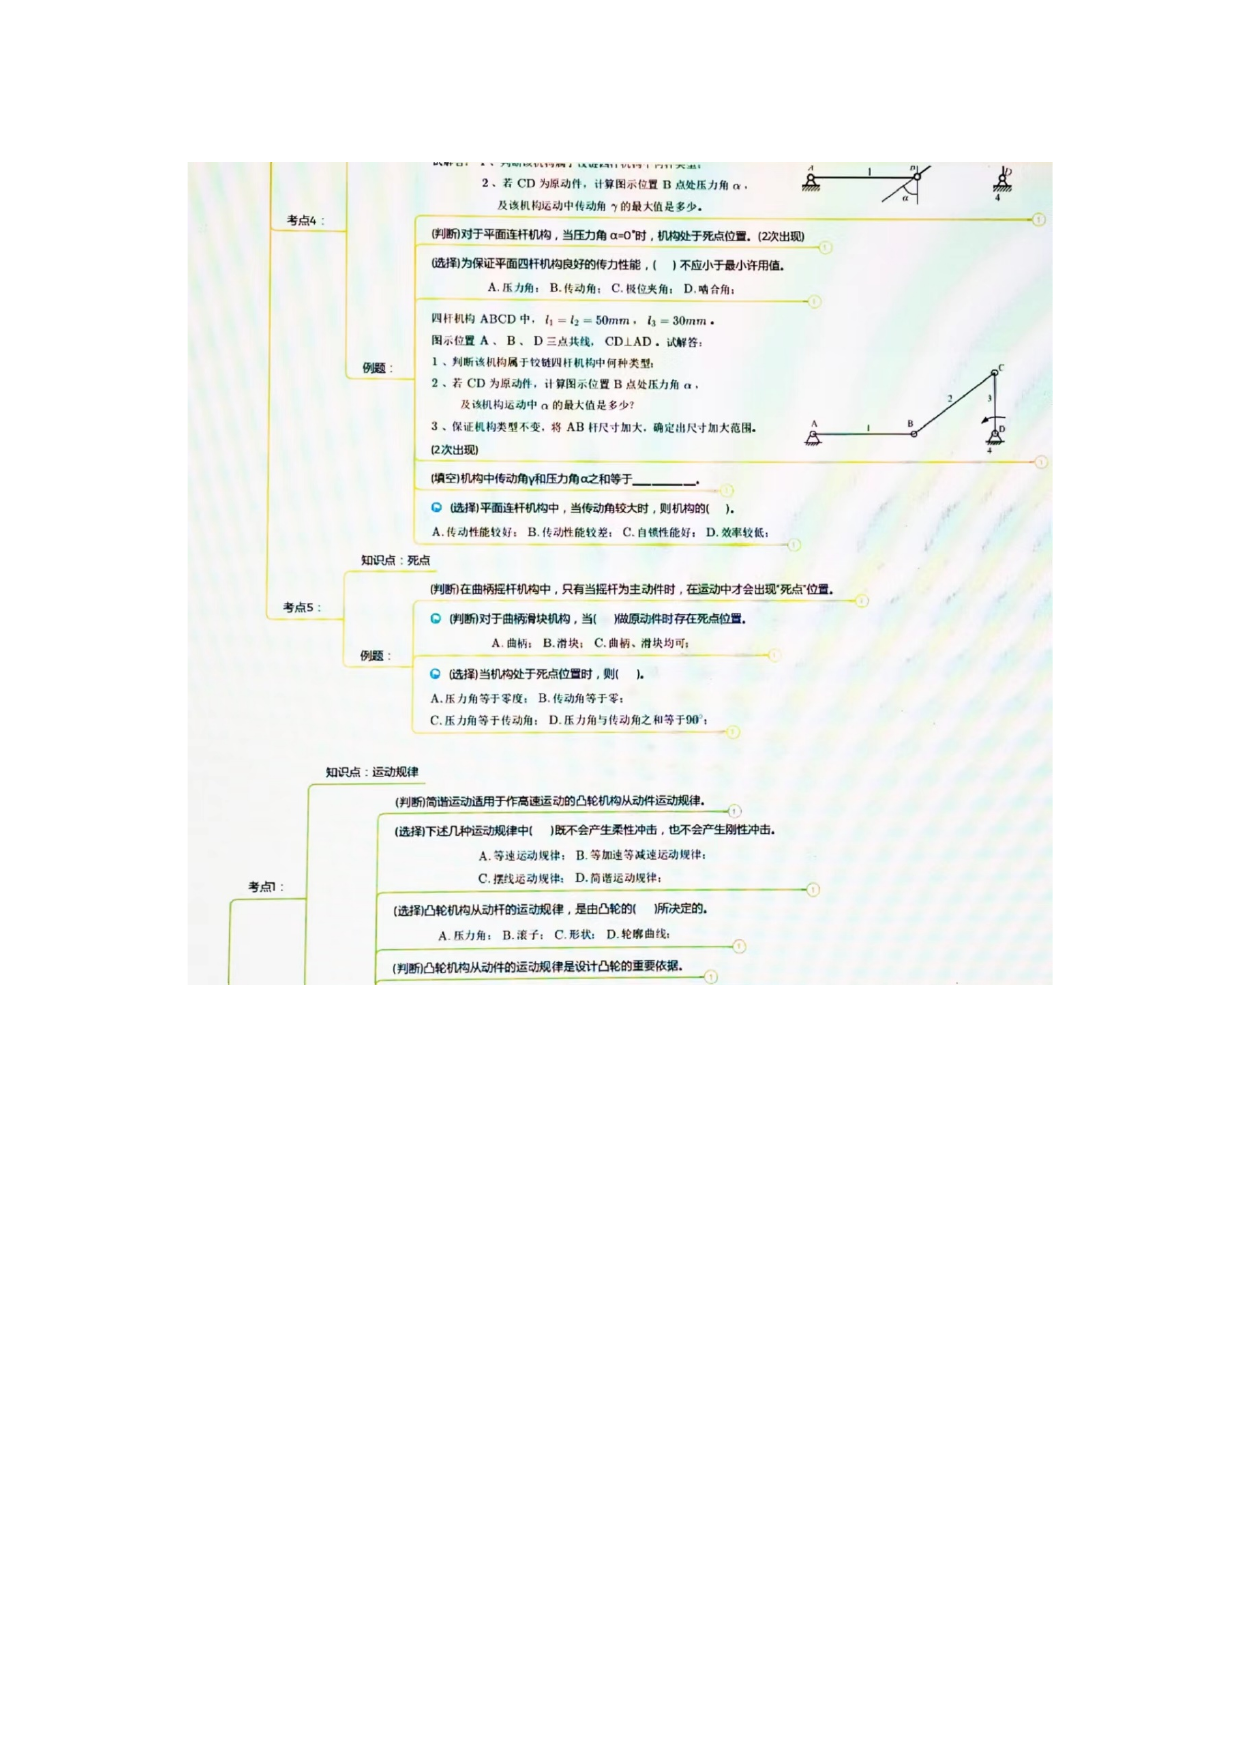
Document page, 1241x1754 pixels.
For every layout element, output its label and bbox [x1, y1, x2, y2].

picture [187, 162, 1053, 985]
